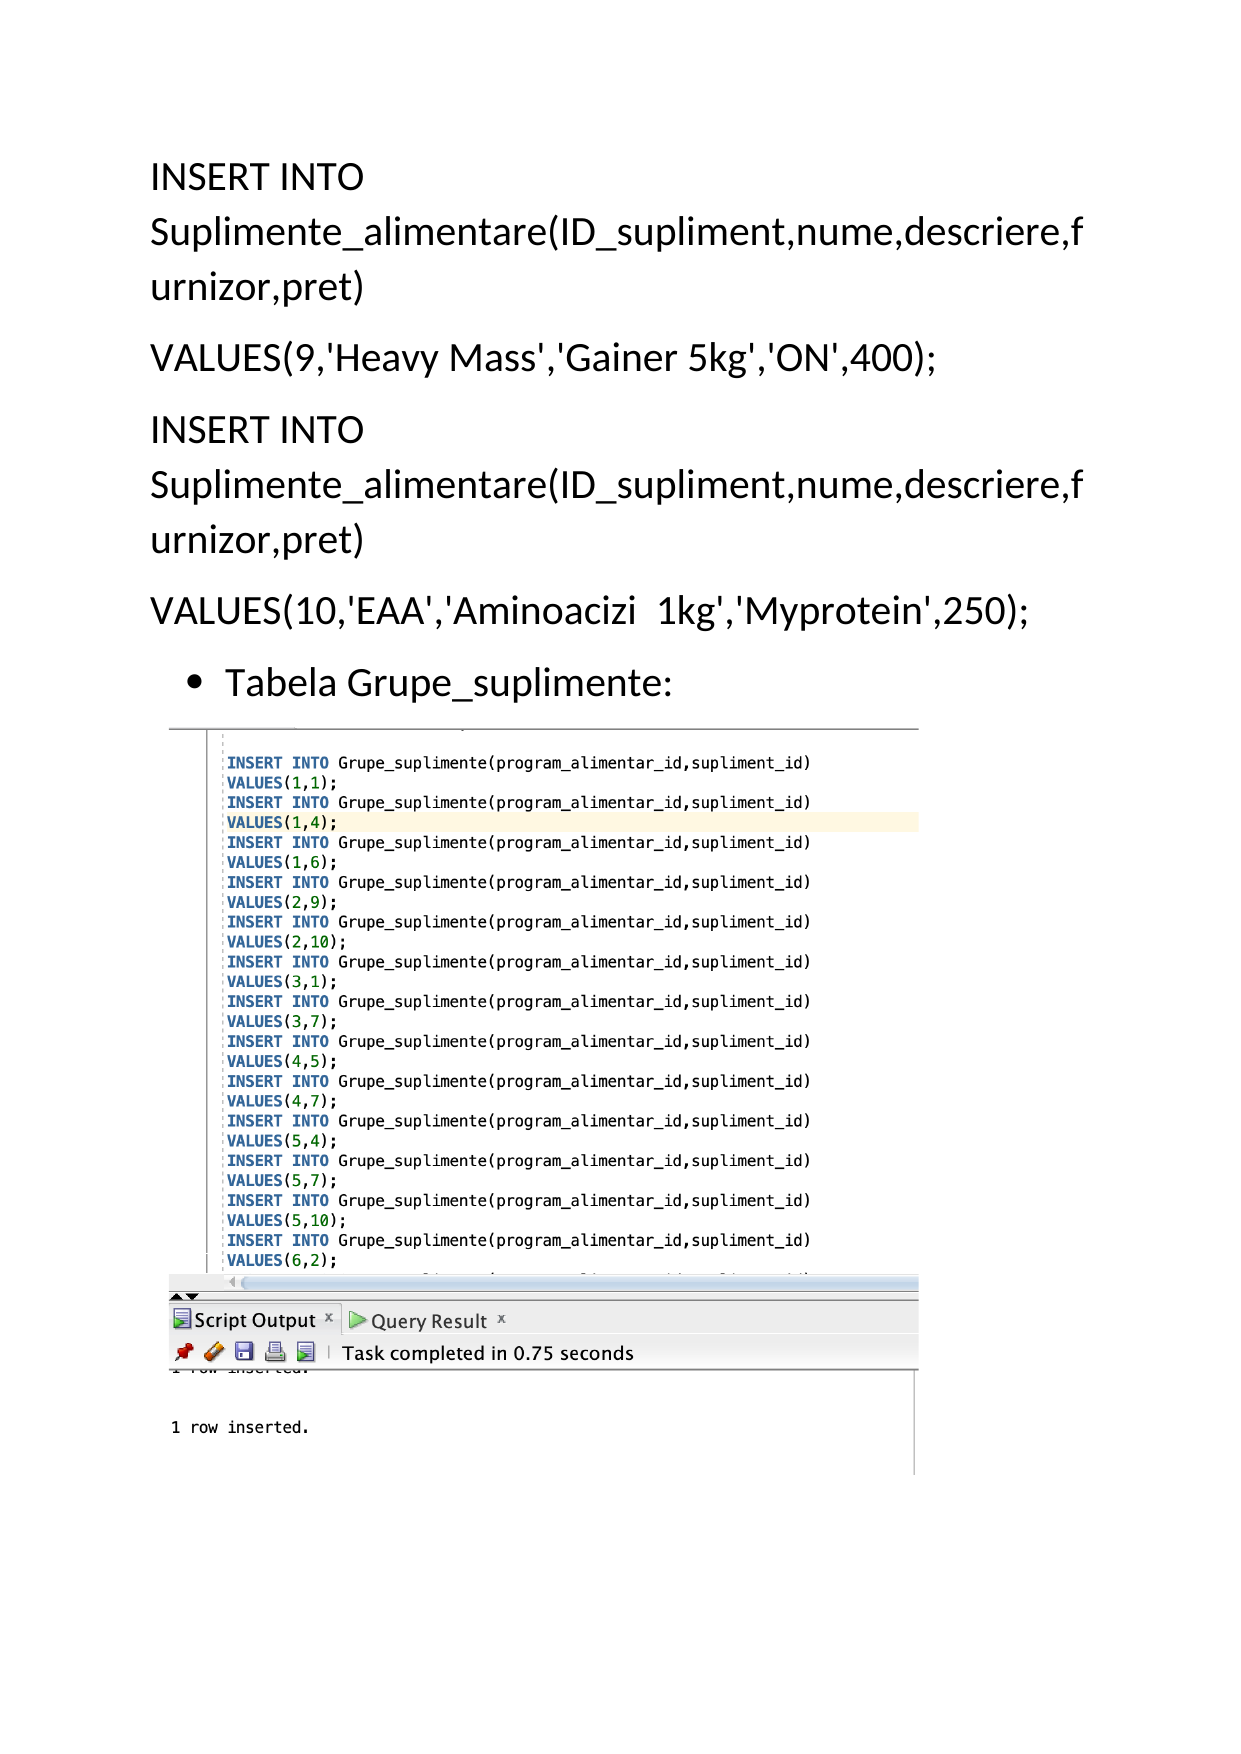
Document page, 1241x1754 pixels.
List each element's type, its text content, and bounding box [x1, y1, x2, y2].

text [150, 403, 1090, 563]
text VALUES(10,'EAA','Aminoacizi 1kg','Myprotein',250); [150, 584, 1090, 635]
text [150, 150, 1090, 311]
list Tabela Grupe_suplimente: [187, 656, 1090, 707]
text VALUES(9,'Heavy Mass','Gainer 5kg','ON',400); [150, 331, 1090, 382]
